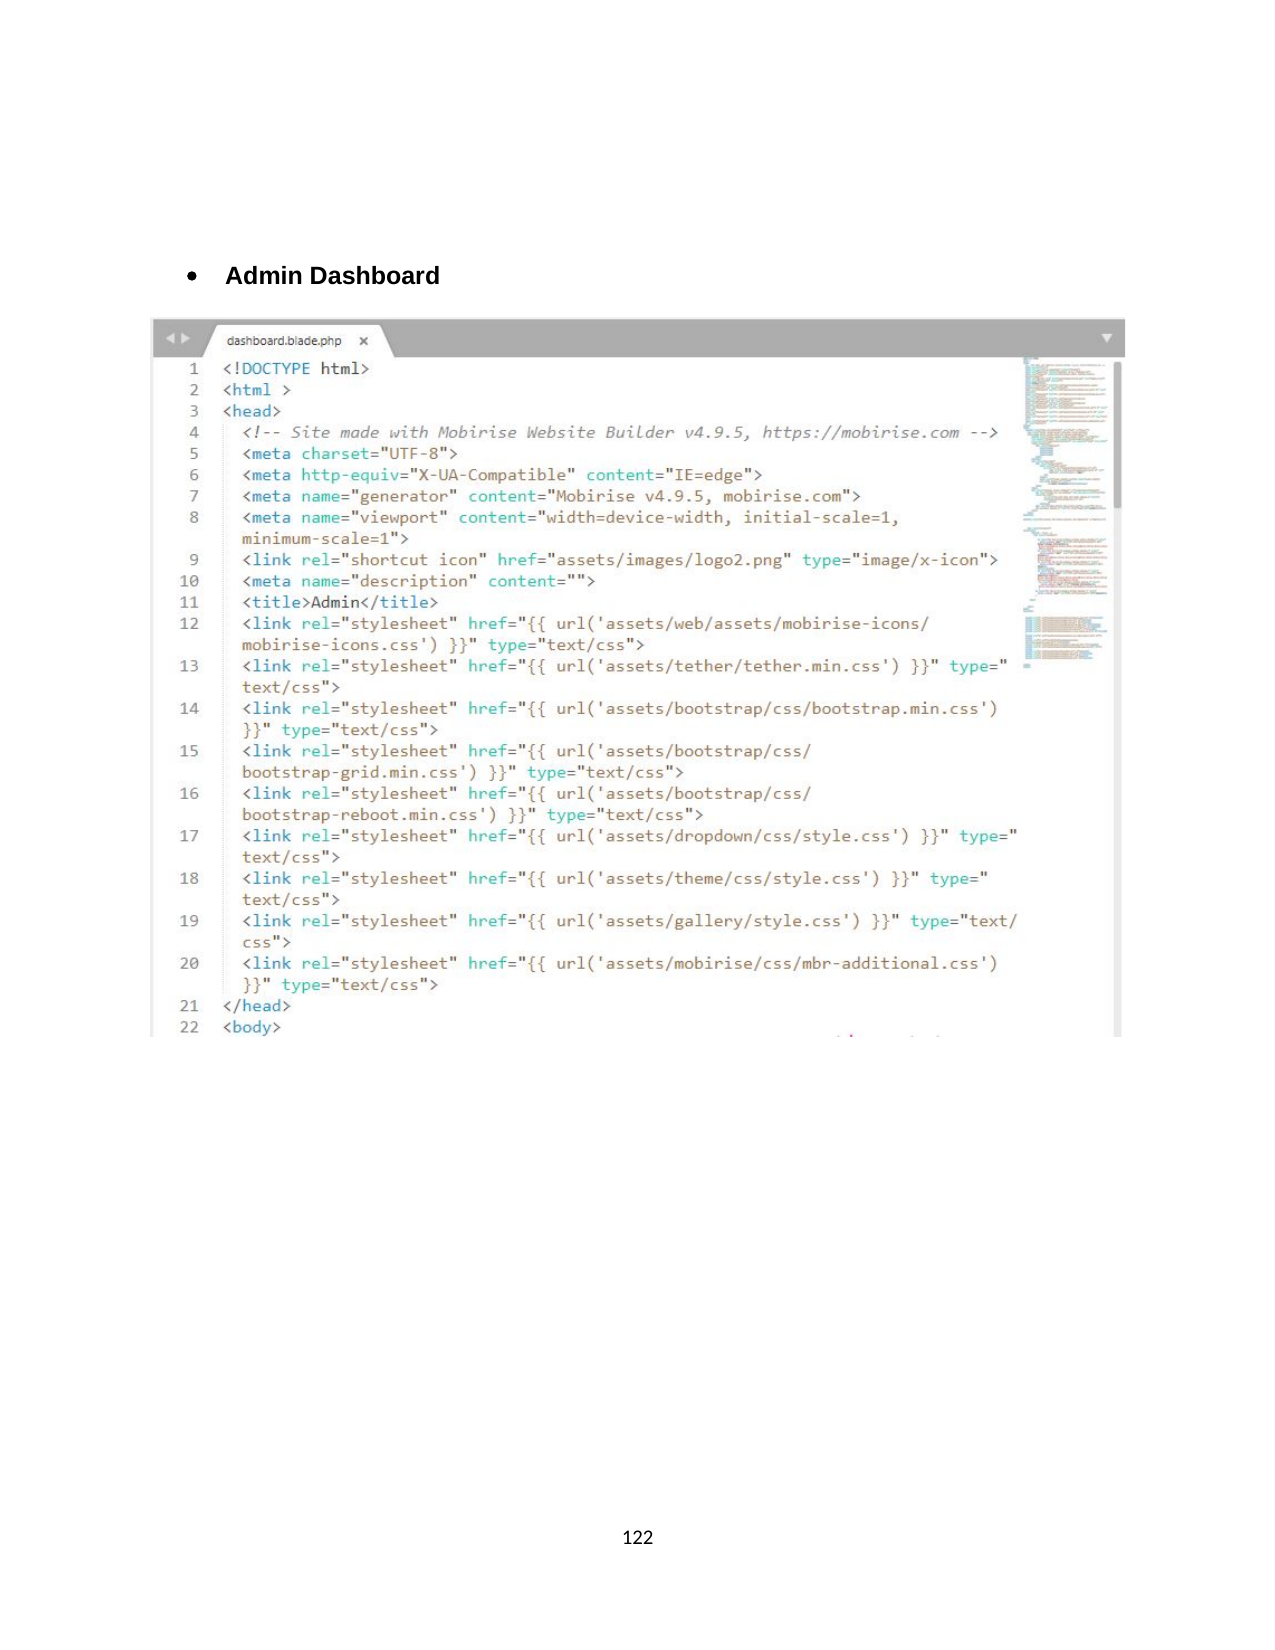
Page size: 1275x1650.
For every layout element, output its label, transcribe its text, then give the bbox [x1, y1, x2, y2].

picture [150, 317, 1125, 1037]
list Admin Dashboard [187, 261, 1125, 290]
